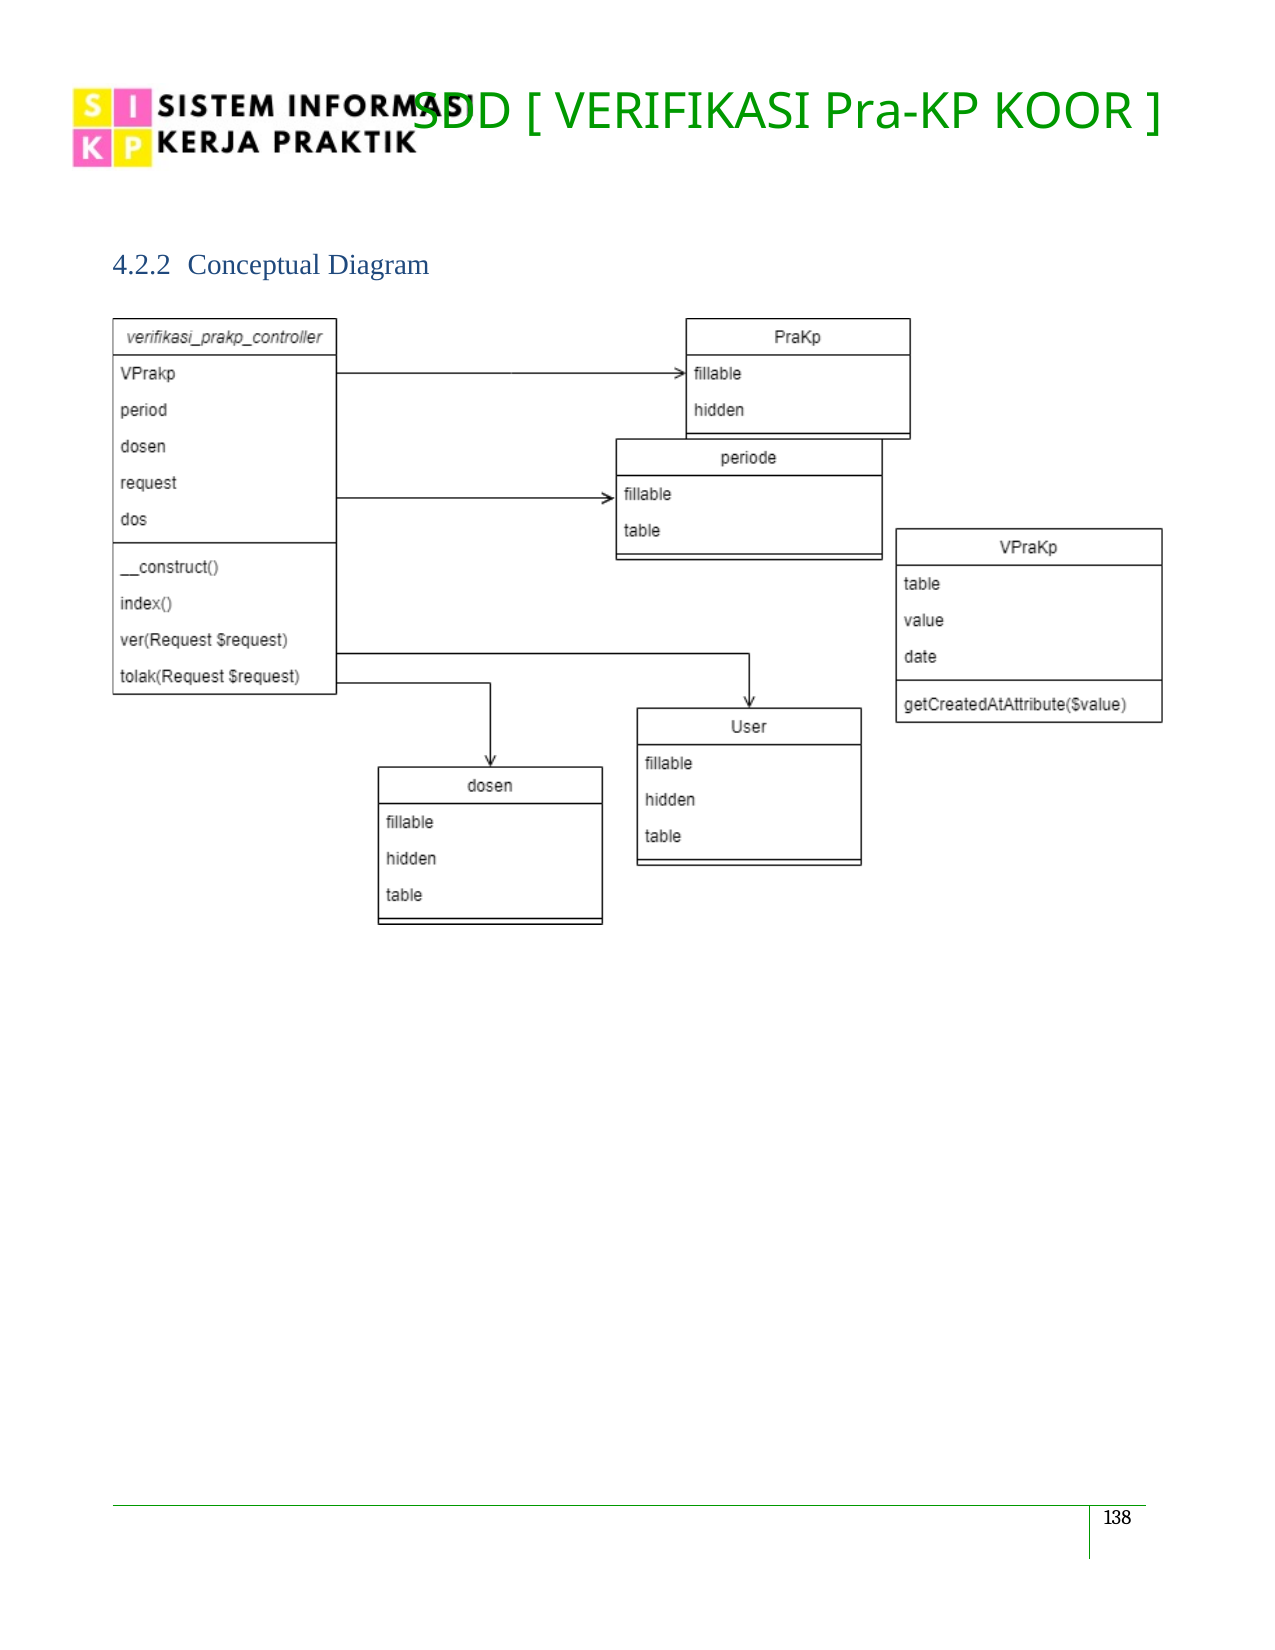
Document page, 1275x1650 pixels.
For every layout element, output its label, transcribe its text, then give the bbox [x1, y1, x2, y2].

picture [71, 83, 479, 171]
subtitle Conceptual Diagram [112, 247, 1162, 281]
picture [112, 318, 1163, 925]
